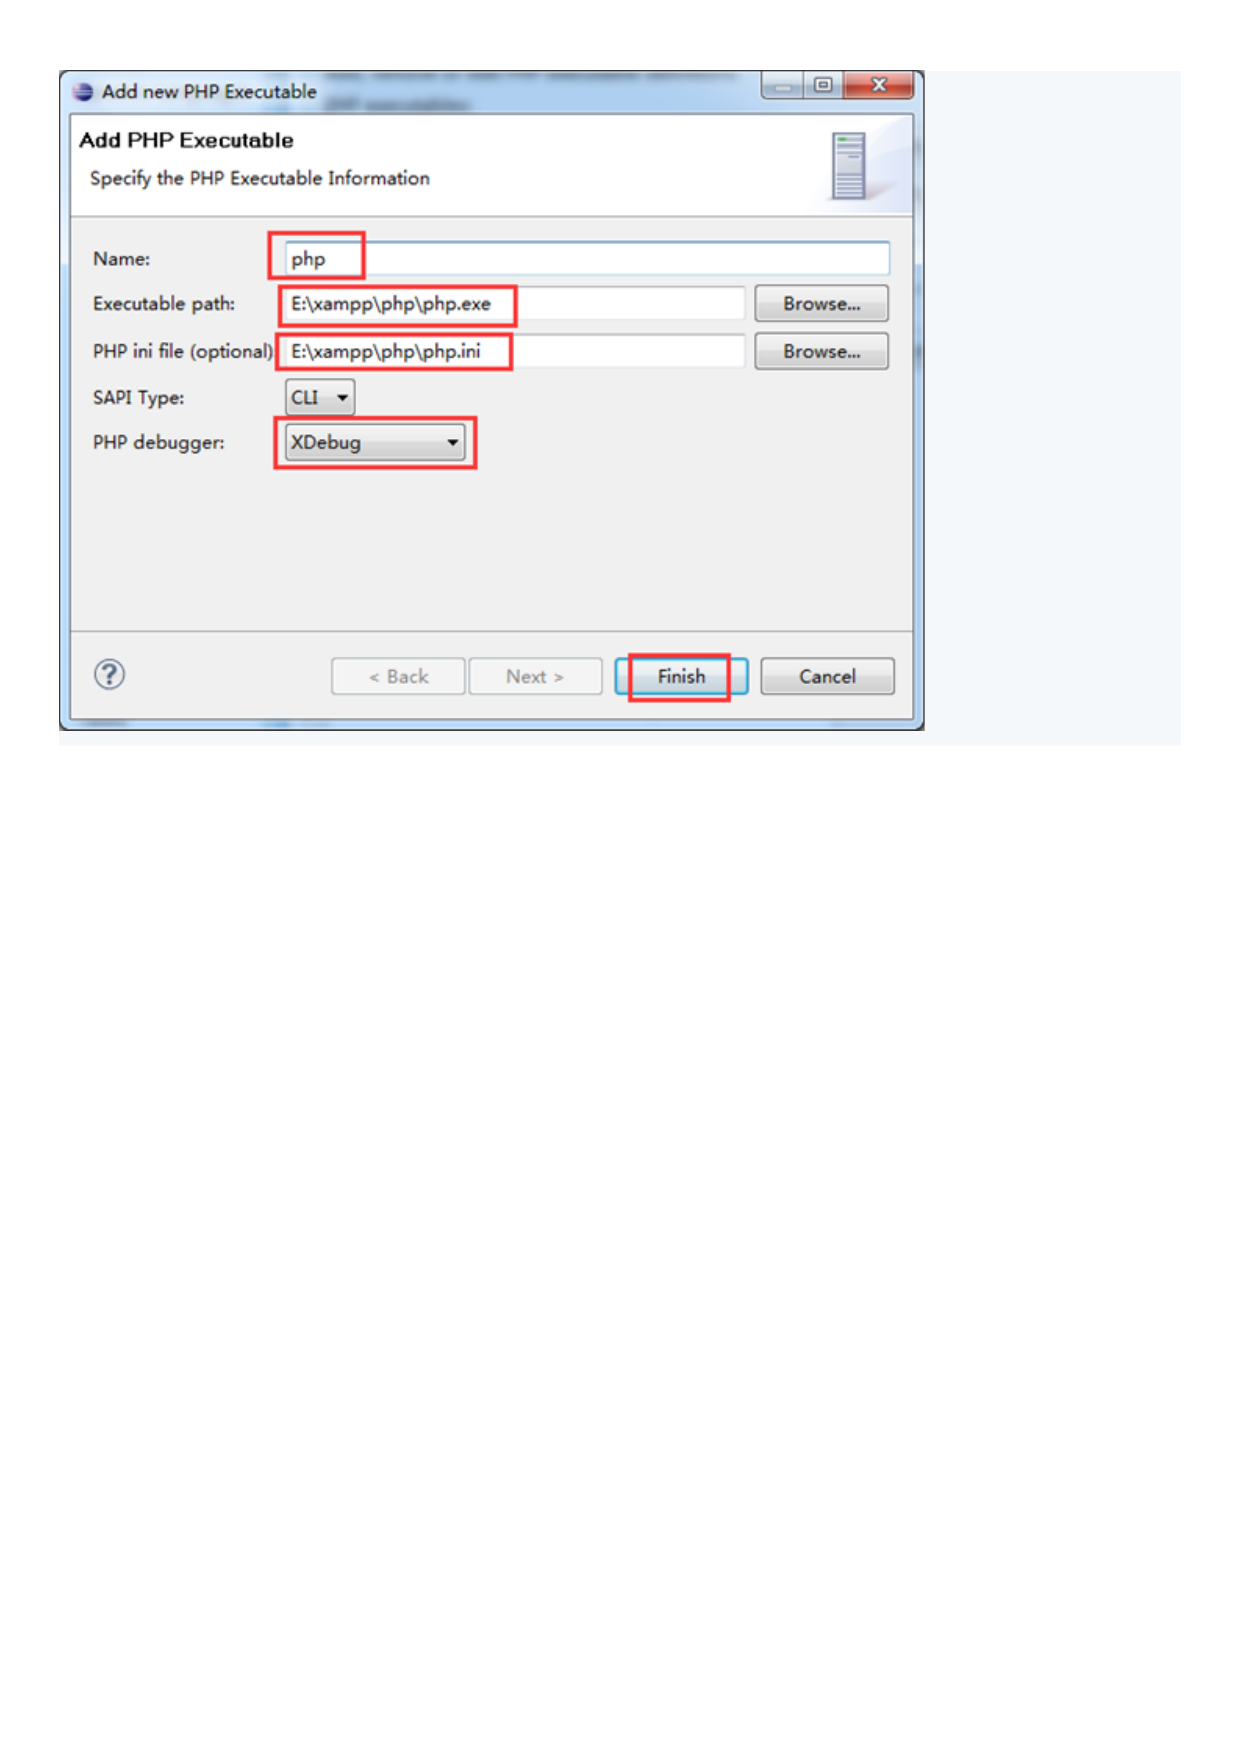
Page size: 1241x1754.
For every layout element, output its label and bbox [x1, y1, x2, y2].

picture [59, 70, 925, 731]
